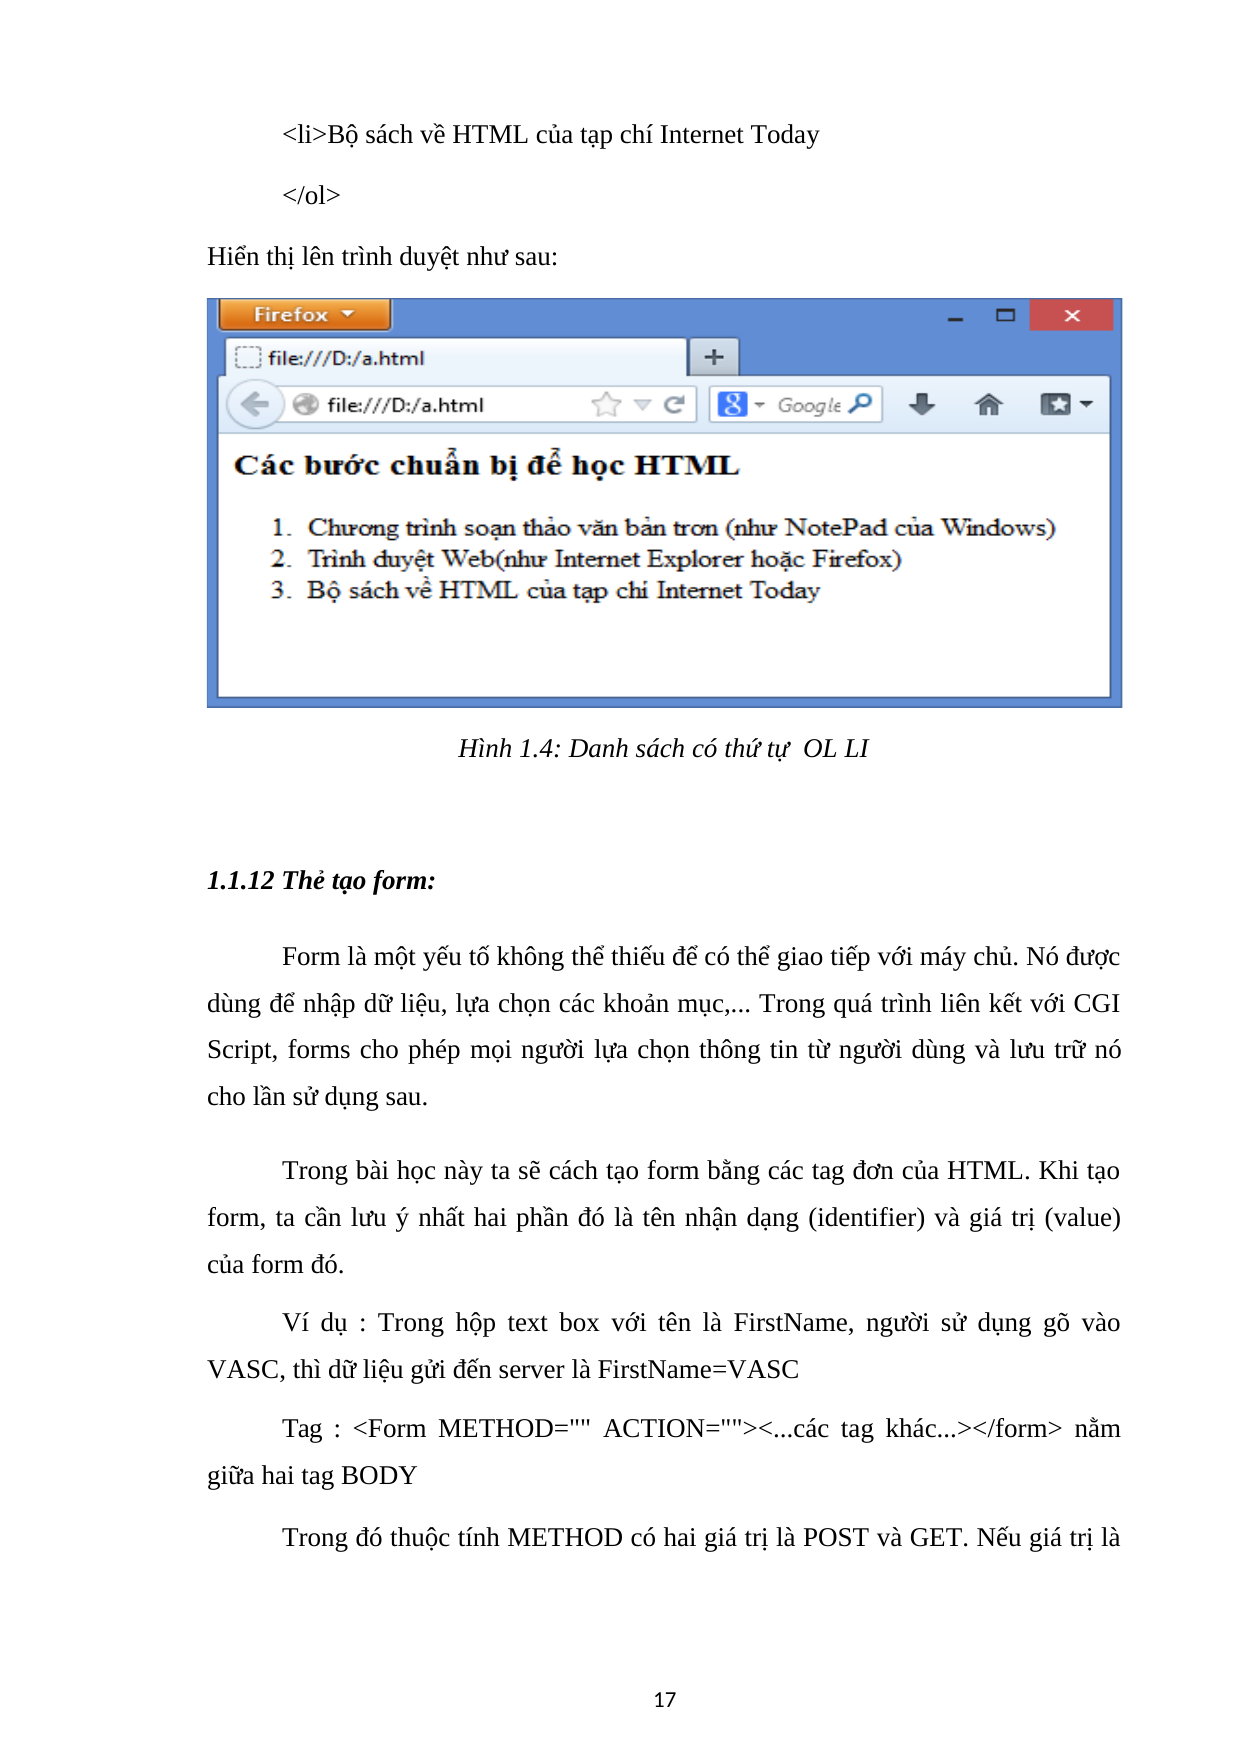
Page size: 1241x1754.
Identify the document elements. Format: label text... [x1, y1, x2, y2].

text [207, 1521, 1122, 1552]
picture [206, 298, 1123, 708]
text <li>Bộ sách về HTML của tạp chí Internet Today [282, 118, 1122, 149]
text Hiển thị lên trình duyệt như sau: [207, 240, 1122, 271]
text Tag : <Form METHOD="" ACTION=""><...các tag khác...></form> nằm giữa hai tag BODY [207, 1412, 1122, 1490]
text Trong bài học này ta sẽ cách tạo form bằng các tag đơn của HTML. Khi tạo form, ta cần lưu ý nhất hai phần đó là tên nhận dạng (identifier) và giá trị (value) của form đó. [207, 1154, 1122, 1279]
text Hình 1.4: Danh sách có thứ tự OL LI [207, 732, 1122, 763]
text Ví dụ : Trong hộp text box với tên là FirstName, người sử dụng gõ vào VASC, thì dữ liệu gửi đến server là FirstName=VASC [207, 1306, 1122, 1384]
text </ol> [282, 179, 1122, 210]
text Form là một yếu tố không thể thiếu để có thể giao tiếp với máy chủ. Nó được dùng để nhập dữ liệu, lựa chọn các khoản mục,... Trong quá trình liên kết với CGI Script, forms cho phép mọi người lựa chọn thông tin từ người dùng và lưu trữ nó cho lần sử dụng sau. [207, 940, 1122, 1111]
subtitle 1.1.12 Thẻ tạo form: [207, 864, 1122, 896]
